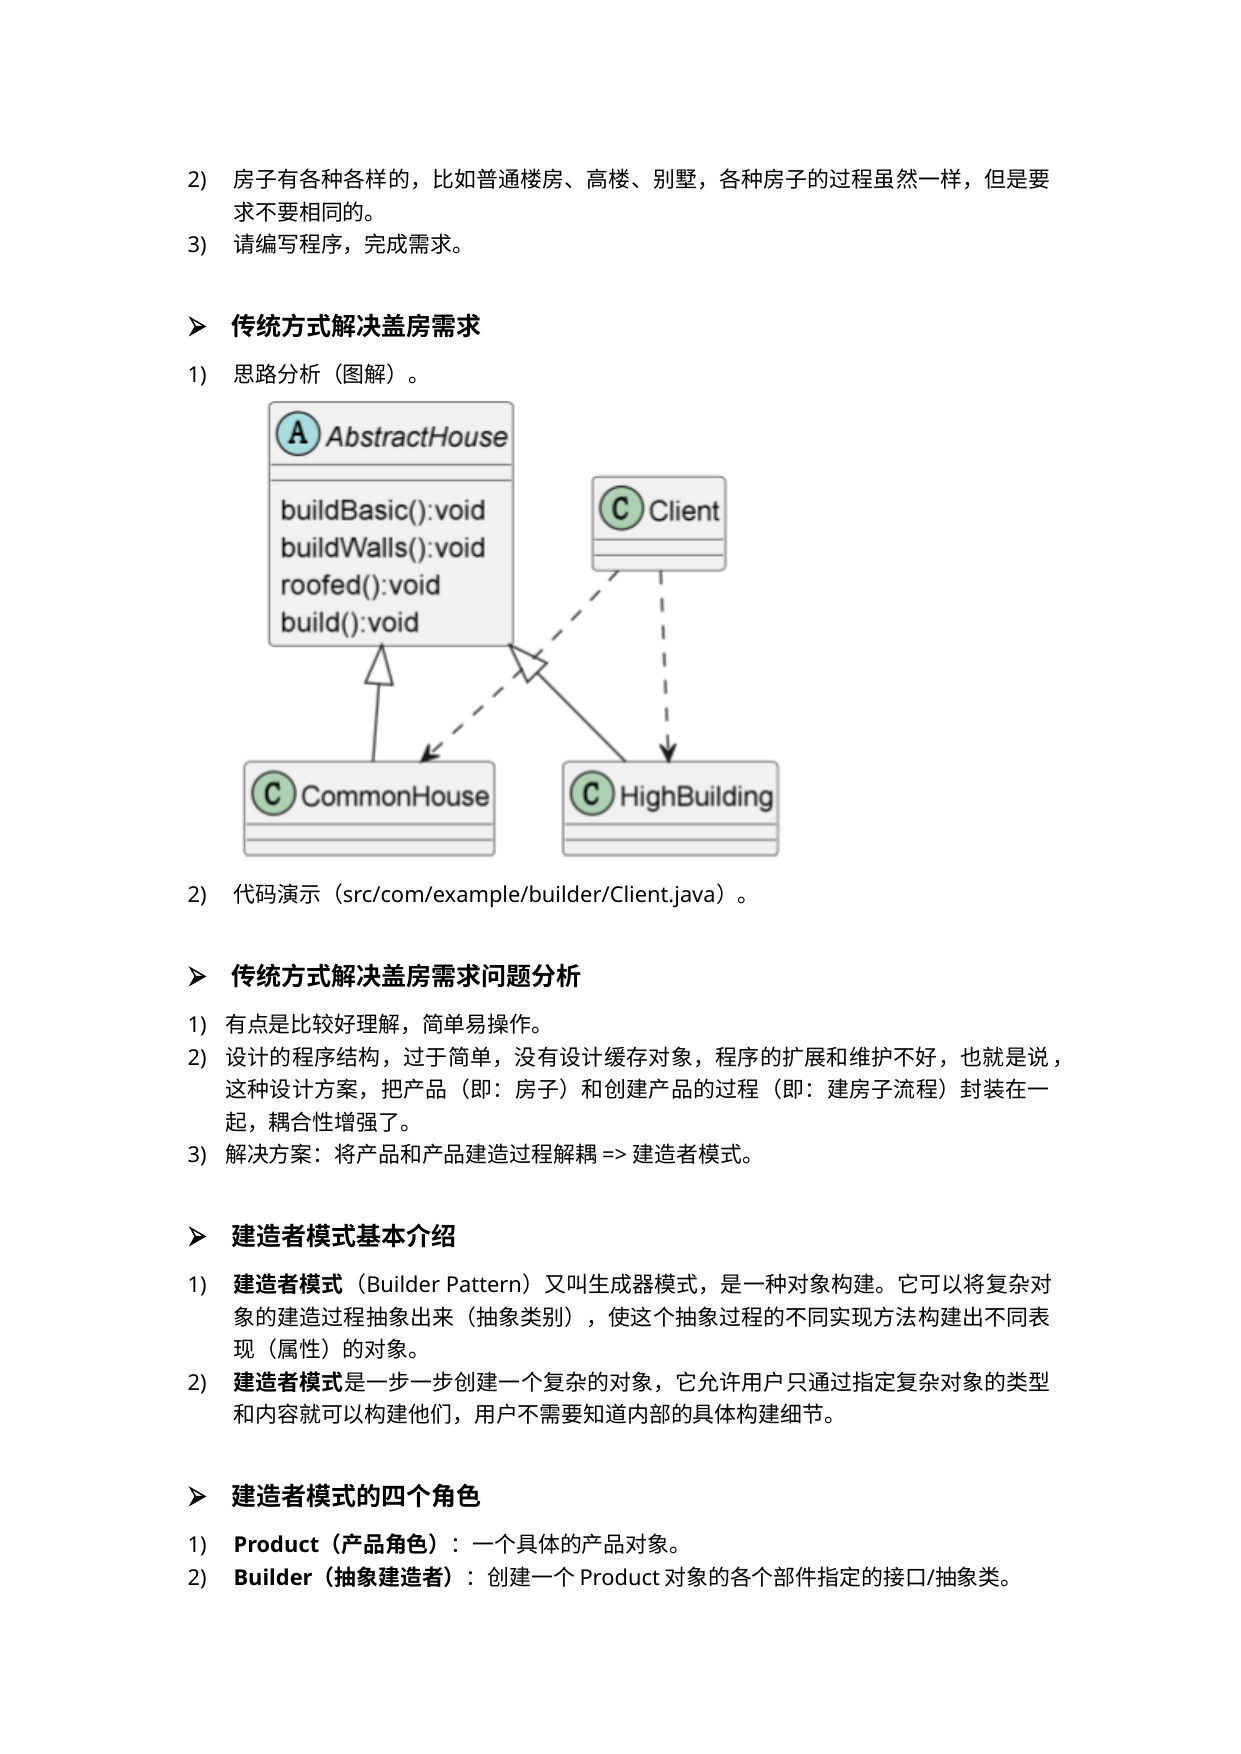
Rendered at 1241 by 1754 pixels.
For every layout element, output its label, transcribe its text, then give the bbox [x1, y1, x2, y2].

list 设计的程序结构，过于简单，没有设计缓存对象，程序的扩展和维护不好，也就是说，这种设计方案，把产品（即：房子）和创建产品的过程（即：建房子流程）封装在一起，耦合性增强了。 [187, 1039, 1053, 1137]
list 传统方式解决盖房需求问题分析 [187, 942, 1053, 1007]
list Product（产品角色）：一个具体的产品对象。 [187, 1527, 1053, 1559]
list 传统方式解决盖房需求 [187, 292, 1053, 357]
list 建造者模式（Builder Pattern）又叫生成器模式，是一种对象构建。它可以将复杂对象的建造过程抽象出来（抽象类别），使这个抽象过程的不同实现方法构建出不同表现（属性）的对象。 [187, 1267, 1053, 1364]
list 请编写程序，完成需求。 [187, 227, 1053, 259]
list Builder（抽象建造者）：创建一个Product对象的各个部件指定的接口/抽象类。 [187, 1559, 1053, 1592]
list 房子有各种各样的，比如普通楼房、高楼、别墅，各种房子的过程虽然一样，但是要求不要相同的。 [187, 162, 1053, 227]
list 有点是比较好理解，简单易操作。 [187, 1007, 1053, 1039]
list 建造者模式的四个角色 [187, 1462, 1053, 1527]
list 思路分析（图解）。 [187, 357, 1053, 389]
picture [233, 389, 790, 865]
list 建造者模式基本介绍 [187, 1202, 1053, 1267]
list 代码演示（src/com/example/builder/Client.java）。 [187, 877, 1053, 909]
list 建造者模式是一步一步创建一个复杂的对象，它允许用户只通过指定复杂对象的类型和内容就可以构建他们，用户不需要知道内部的具体构建细节。 [187, 1364, 1053, 1429]
list 解决方案：将产品和产品建造过程解耦 => 建造者模式。 [187, 1137, 1053, 1169]
